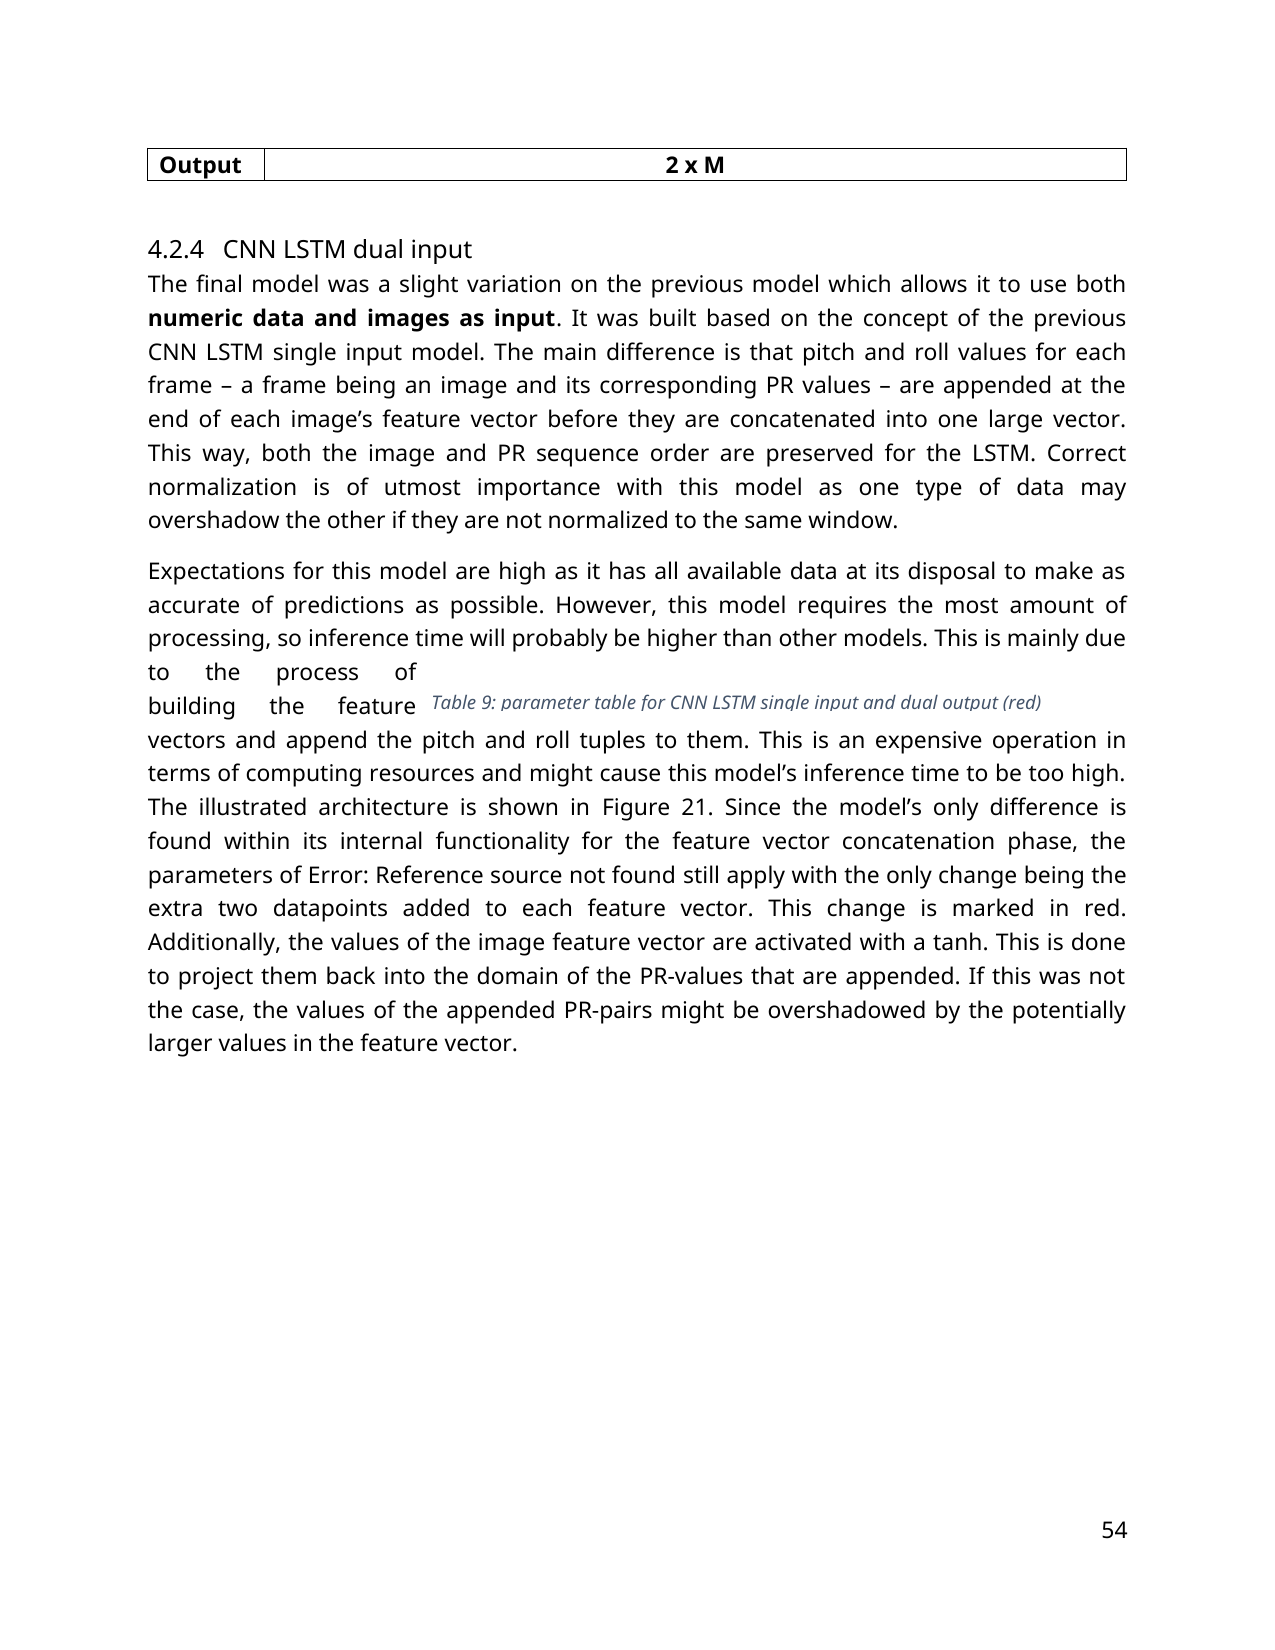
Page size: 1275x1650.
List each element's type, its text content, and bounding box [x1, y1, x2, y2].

text The final model was a slight variation on the previous model which allows it to use both numeric data and images as input. It was built based on the concept of the previous CNN LSTM single input model. The main difference is that pitch and roll values for each frame – a frame being an image and its corresponding PR values – are appended at the end of each image’s feature vector before they are concatenated into one large vector. This way, both the image and PR sequence order are preserved for the LSTM. Correct normalization is of utmost importance with this model as one type of data may overshadow the other if they are not normalized to the same window. [148, 268, 1127, 536]
table_cell Output [148, 149, 264, 180]
text Table 9: parameter table for CNN LSTM single input and dual output (red) [431, 689, 1043, 711]
subtitle CNN LSTM dual input [148, 231, 1127, 265]
table_cell 2 x M [265, 149, 1126, 180]
text Expectations for this model are high as it has all available data at its disposal to make as accurate of predictions as possible. However, this model requires the most amount of processing, so inference time will probably be higher than other models. This is mainly due to the process of building the feature vectors and append the pitch and roll tuples to them. This is an expensive operation in terms of computing resources and might cause this model’s inference time to be too high. The illustrated architecture is shown in Figure 21. Since the model’s only difference is found within its internal functionality for the feature vector concatenation phase, the parameters of Table 9 still apply with the only change being the extra two datapoints added to each feature vector. This change is marked in red. Additionally, the values of the image feature vector are activated with a tanh. This is done to project them back into the domain of the PR-values that are appended. If this was not the case, the values of the appended PR-pairs might be overshadowed by the potentially larger values in the feature vector. [148, 555, 1127, 1058]
